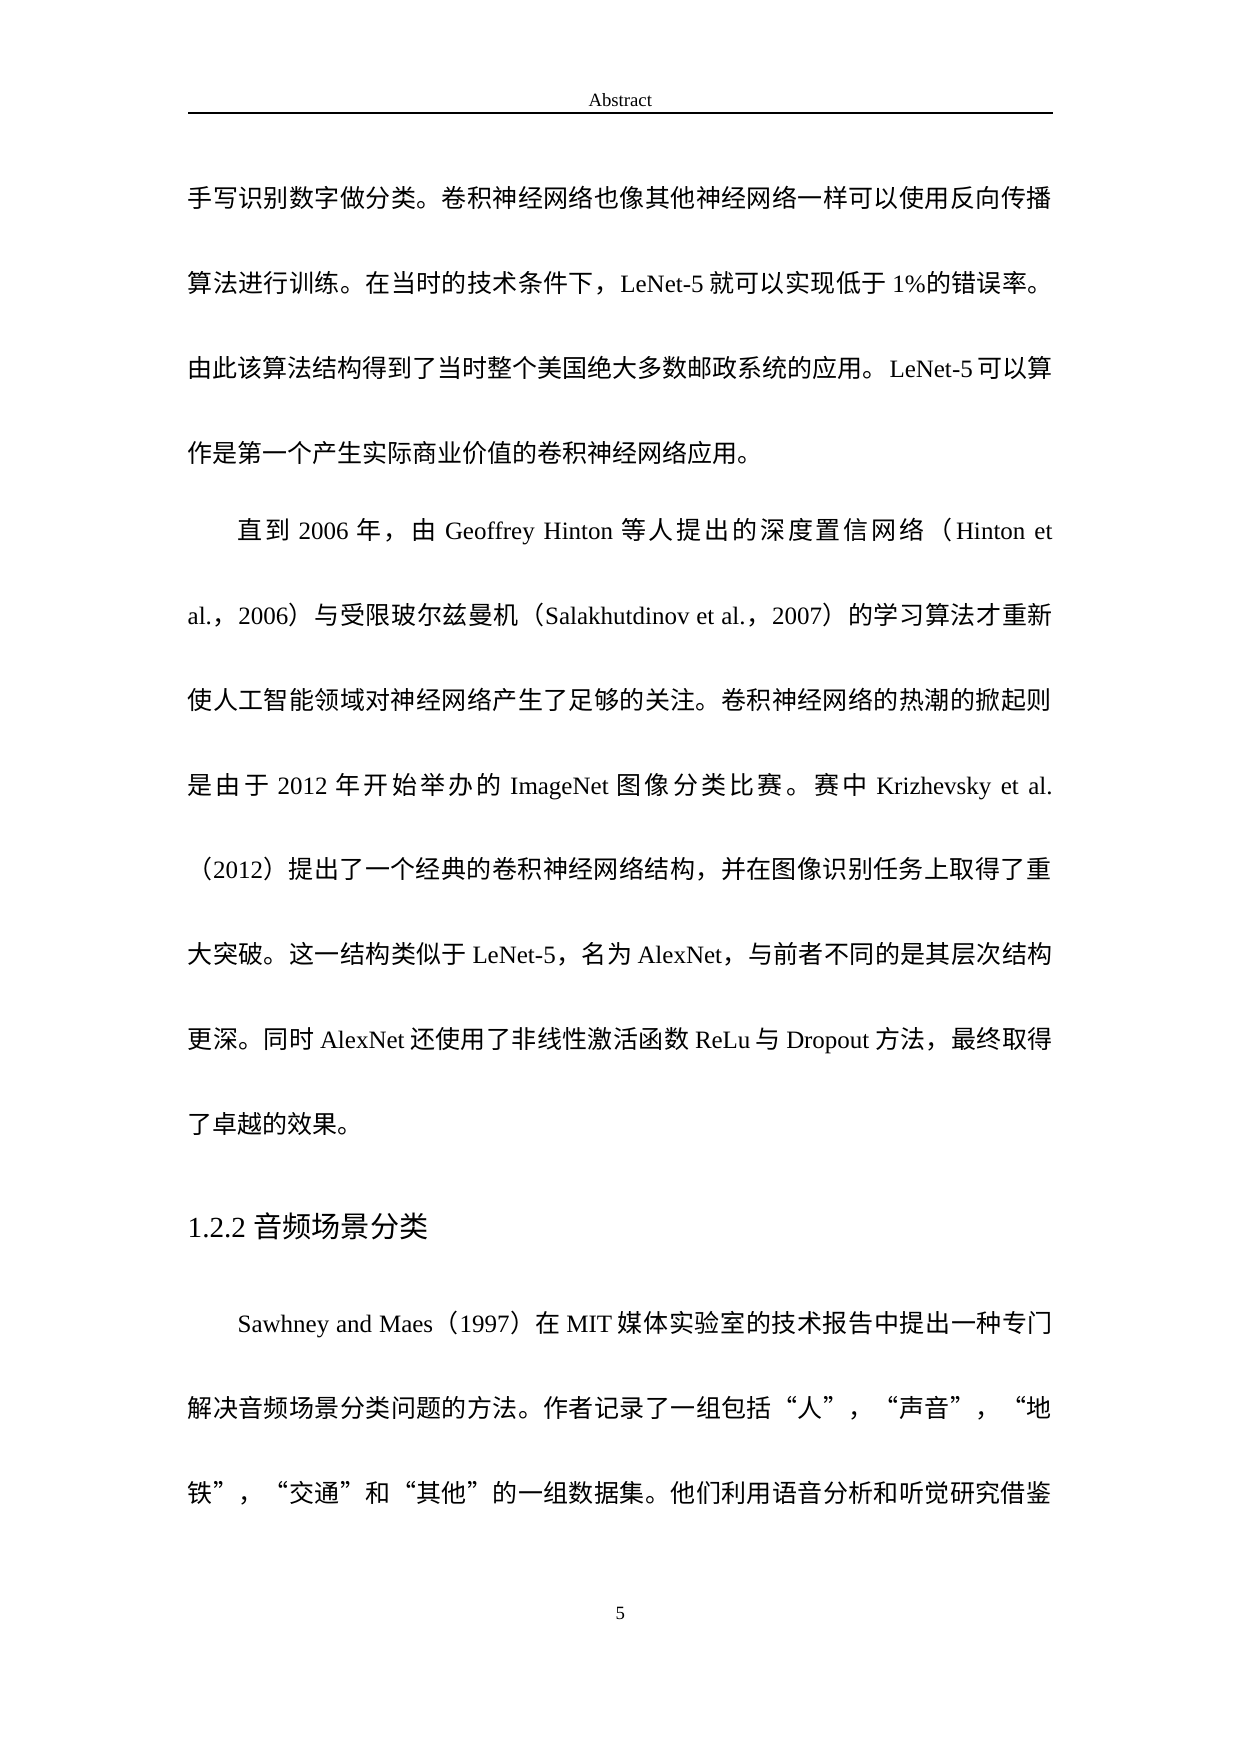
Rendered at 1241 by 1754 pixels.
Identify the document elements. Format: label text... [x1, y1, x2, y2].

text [187, 1288, 1053, 1526]
subtitle 1.2.2 音频场景分类 [187, 1191, 1053, 1259]
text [187, 163, 1053, 486]
text 直到2006年，由Geoffrey Hinton等人提出的深度置信网络（Hinton et al.，2006）与受限玻尔兹曼机（Salakhutdinov et al.，2007）的学习算法才重新使人工智能领域对神经网络产生了足够的关注。卷积神经网络的热潮的掀起则是由于2012年开始举办的ImageNet图像分类比赛。赛中Krizhevsky et al.（2012）提出了一个经典的卷积神经网络结构，并在图像识别任务上取得了重大突破。这一结构类似于LeNet-5，名为AlexNet，与前者不同的是其层次结构更深。同时AlexNet还使用了非线性激活函数ReLu与Dropout方法，最终取得了卓越的效果。 [187, 494, 1053, 1157]
